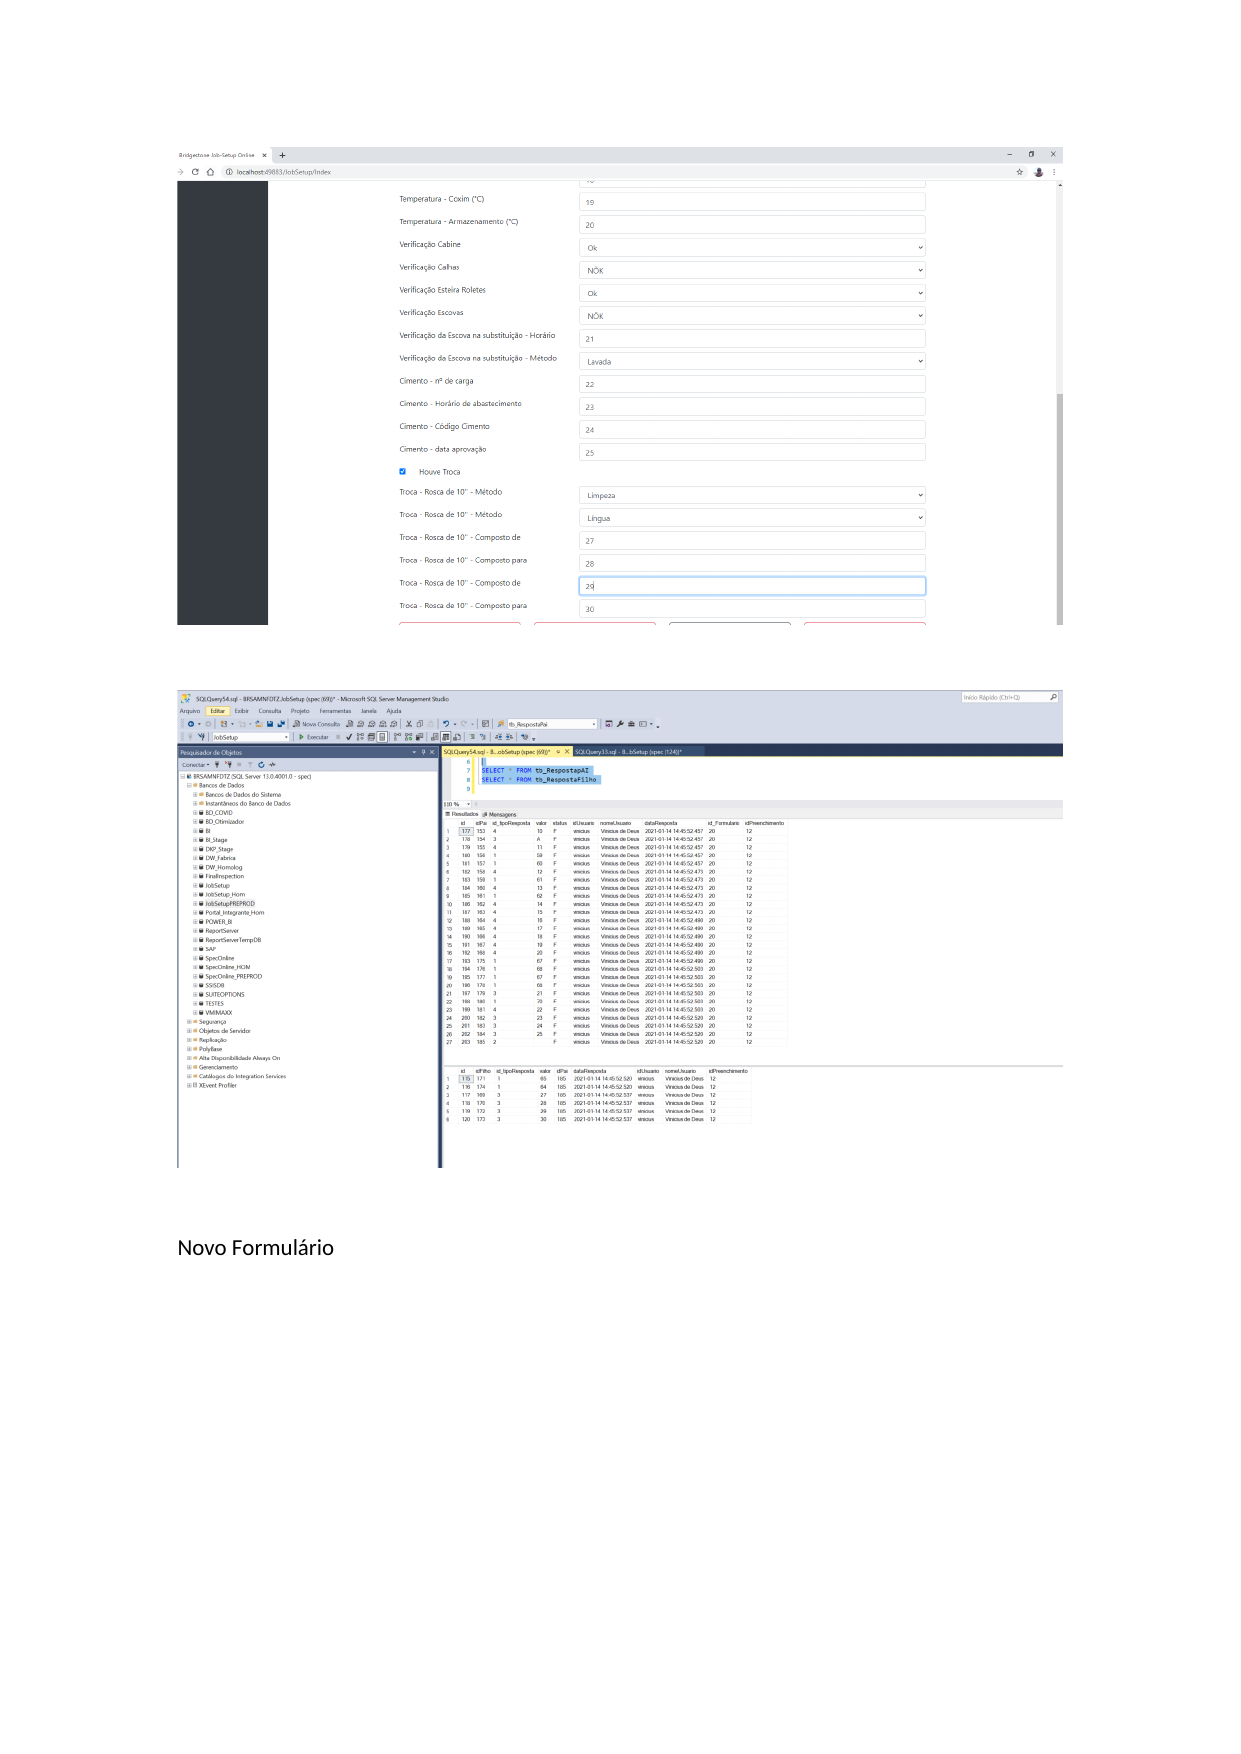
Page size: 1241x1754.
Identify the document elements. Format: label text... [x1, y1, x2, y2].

picture [177, 690, 1063, 1168]
picture [177, 147, 1063, 625]
text Novo Formulário [177, 1233, 1063, 1261]
